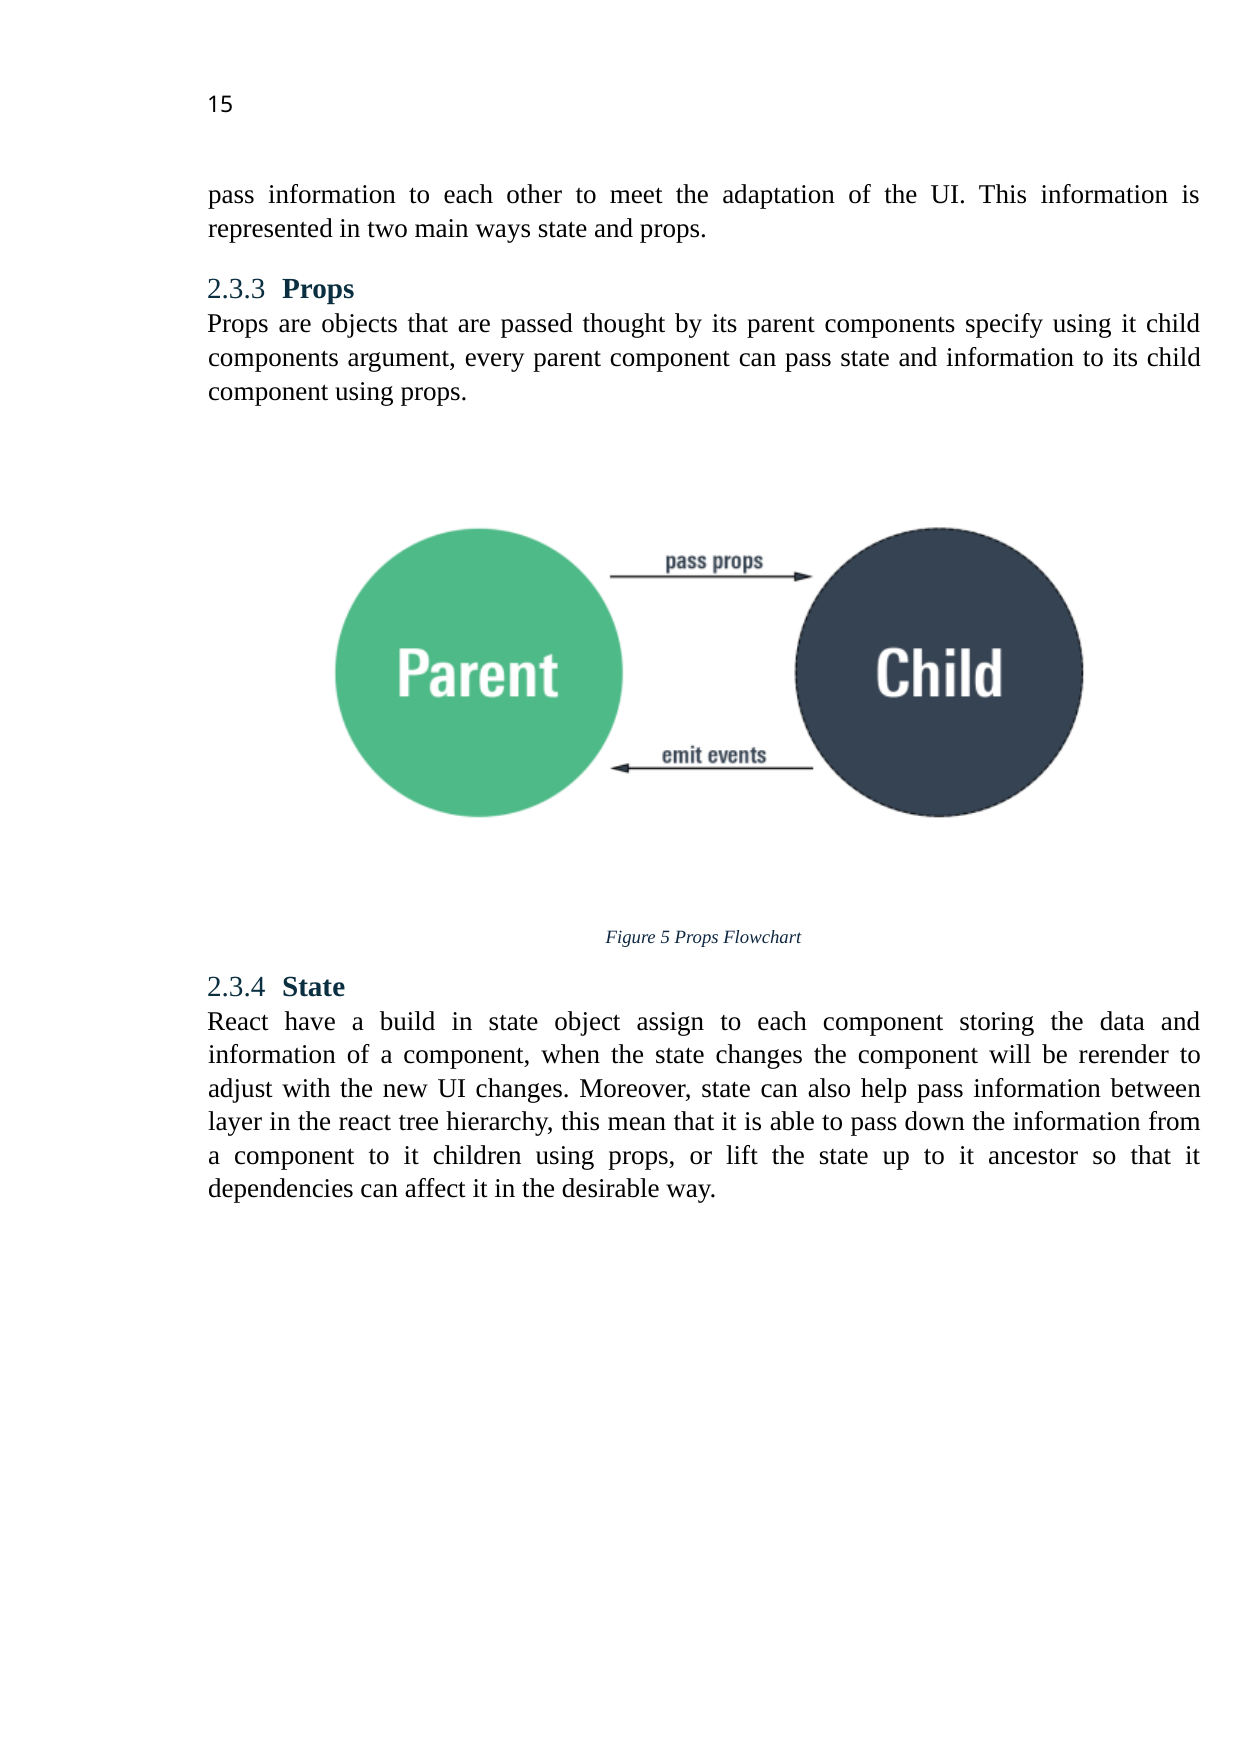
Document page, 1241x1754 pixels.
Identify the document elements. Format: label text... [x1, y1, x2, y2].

picture [240, 434, 1169, 899]
subtitle State [207, 969, 1202, 1002]
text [207, 178, 1202, 243]
text Props are objects that are passed thought by its parent components specify using it child components argument, every parent component can pass state and information to its child component using props. [207, 308, 1202, 406]
subtitle Props [207, 271, 1202, 305]
text React have a build in state object assign to each component storing the data and information of a component, when the state changes the component will be rerender to adjust with the new UI changes. Moreover, state can also help pass information between layer in the react tree hierarchy, this mean that it is able to pass down the information from a component to it children using props, or lift the state up to it ancestor so that it dependencies can affect it in the desirable way. [207, 1005, 1202, 1204]
